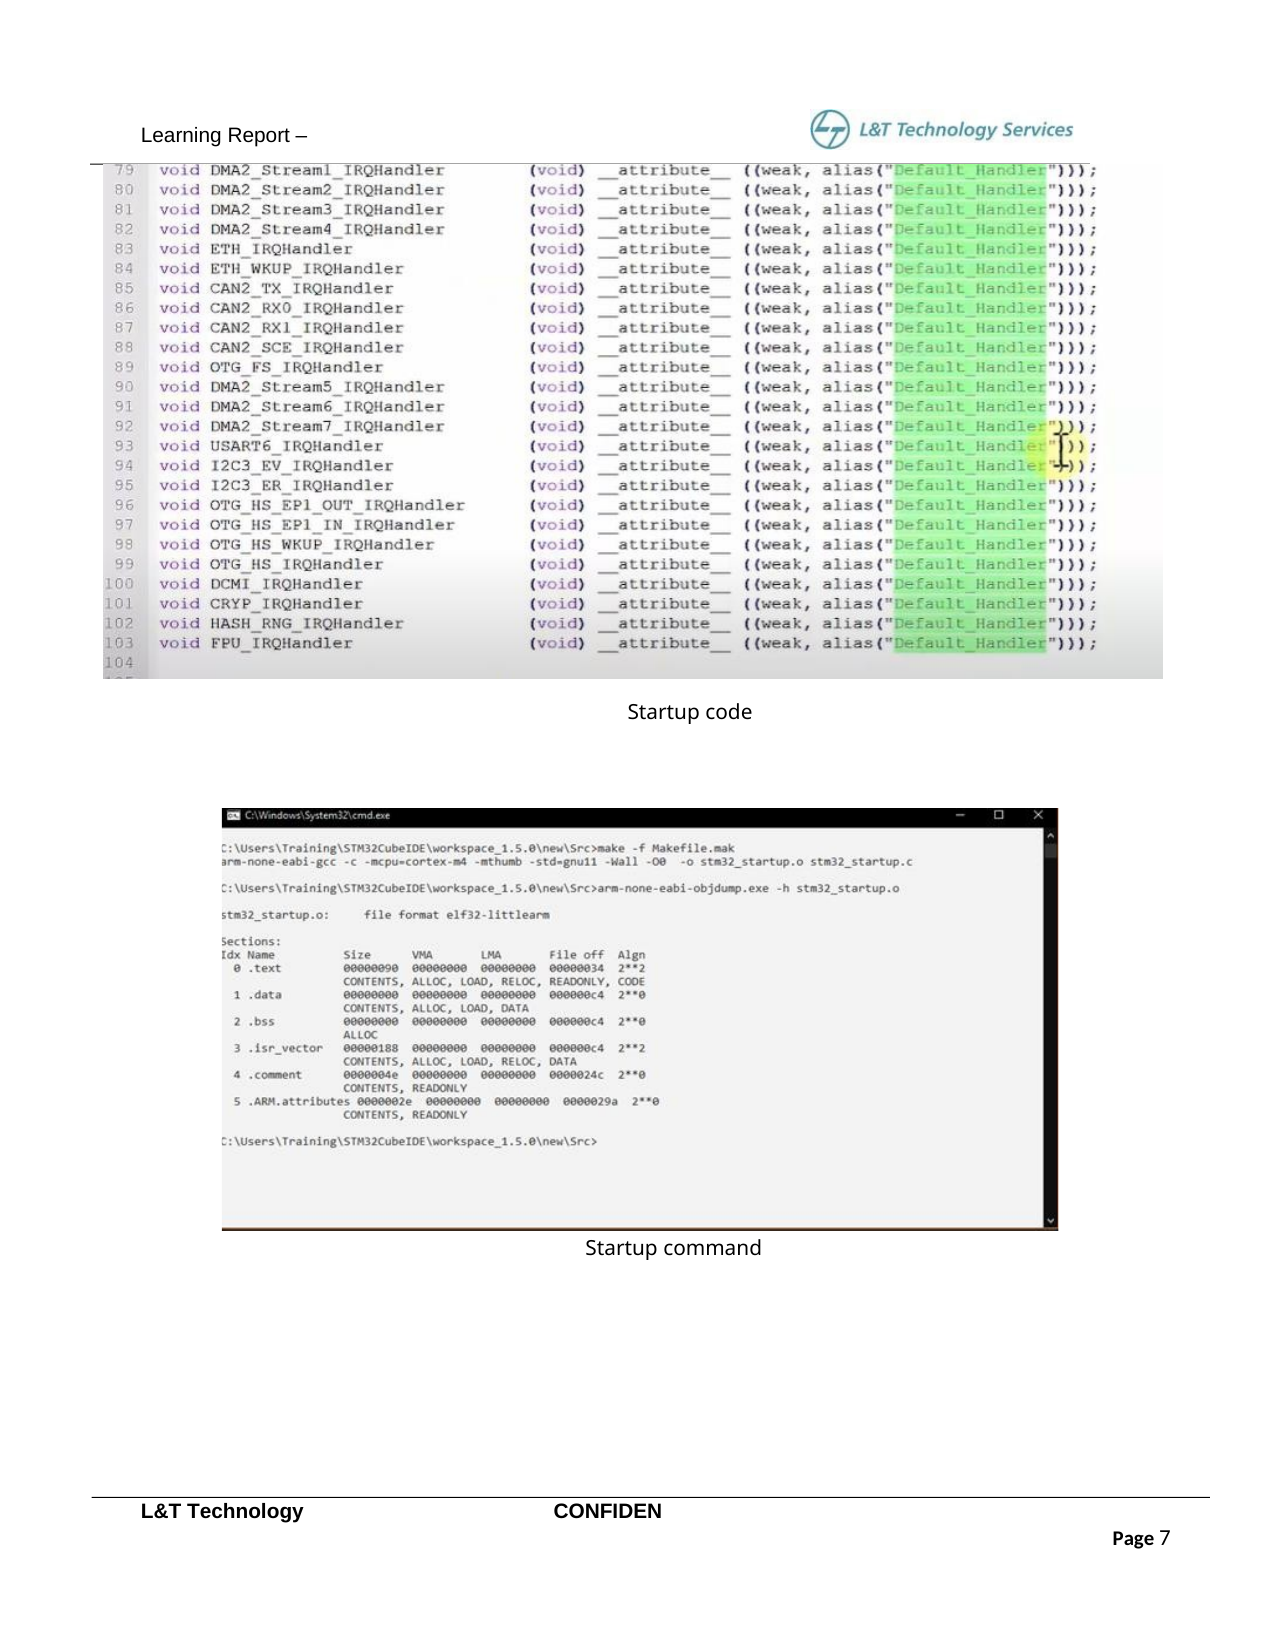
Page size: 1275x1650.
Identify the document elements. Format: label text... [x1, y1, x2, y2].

picture [103, 164, 1163, 679]
text Startup code [73, 697, 752, 726]
picture [221, 808, 1059, 1231]
text Startup command [73, 808, 762, 1261]
picture [810, 109, 1074, 150]
